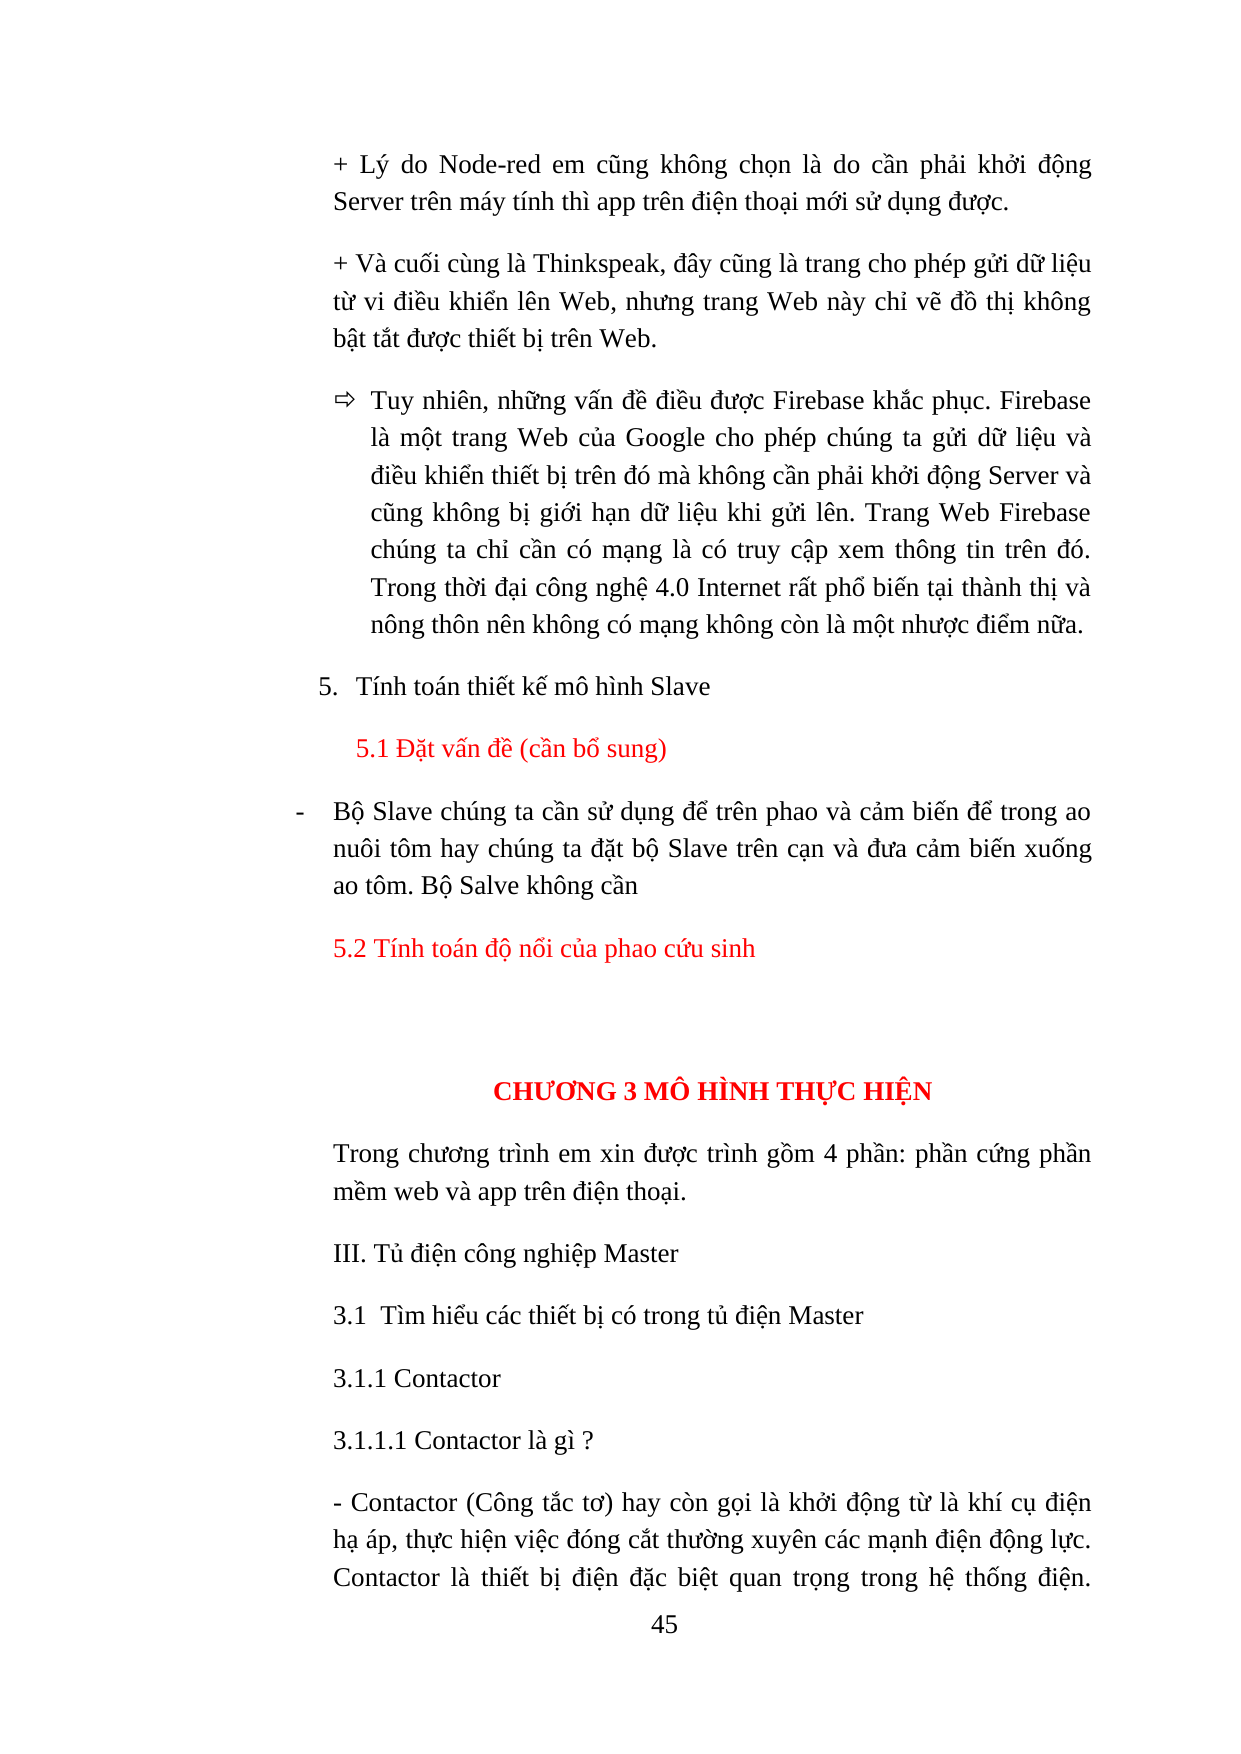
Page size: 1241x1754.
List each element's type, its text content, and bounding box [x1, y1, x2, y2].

list Bộ Slave chúng ta cần sử dụng để trên phao và cảm biến để trong ao nuôi tôm hay chúng ta đặt bộ Slave trên cạn và đưa cảm biến xuống ao tôm. Bộ Salve không cần [295, 795, 1092, 901]
text 3.1.1.1 Contactor là gì ? [333, 1424, 1092, 1455]
text CHƯƠNG 3 MÔ HÌNH THỰC HIỆN [333, 1075, 1092, 1106]
list Tính toán thiết kế mô hình Slave [318, 670, 1092, 701]
list Tuy nhiên, những vấn đề điều được Firebase khắc phục. Firebase là một trang Web của Google cho phép chúng ta gửi dữ liệu và điều khiển thiết bị trên đó mà không cần phải khởi động Server và cũng không bị giới hạn dữ liệu khi gửi lên. Trang Web Firebase chúng ta chỉ cần có mạng là có truy cập xem thông tin trên đó. Trong thời đại công nghệ 4.0 Internet rất phổ biến tại thành thị và nông thôn nên không có mạng không còn là một nhược điểm nữa. [333, 384, 1092, 639]
text III. Tủ điện công nghiệp Master [333, 1237, 1092, 1268]
text Trong chương trình em xin được trình gồm 4 phần: phần cứng phần mềm web và app trên điện thoại. [333, 1138, 1092, 1206]
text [333, 1486, 1092, 1592]
text + Lý do Node-red em cũng không chọn là do cần phải khởi động Server trên máy tính thì app trên điện thoại mới sử dụng được. [333, 148, 1092, 216]
text 3.1 Tìm hiểu các thiết bị có trong tủ điện Master [333, 1299, 1092, 1331]
list Đặt vấn đề (cần bổ sung) [356, 733, 1092, 764]
text 3.1.1 Contactor [333, 1362, 1092, 1393]
text + Và cuối cùng là Thinkspeak, đây cũng là trang cho phép gửi dữ liệu từ vi điều khiển lên Web, nhưng trang Web này chỉ vẽ đồ thị không bật tắt được thiết bị trên Web. [333, 247, 1092, 353]
text 5.2 Tính toán độ nổi của phao cứu sinh [333, 932, 1092, 963]
